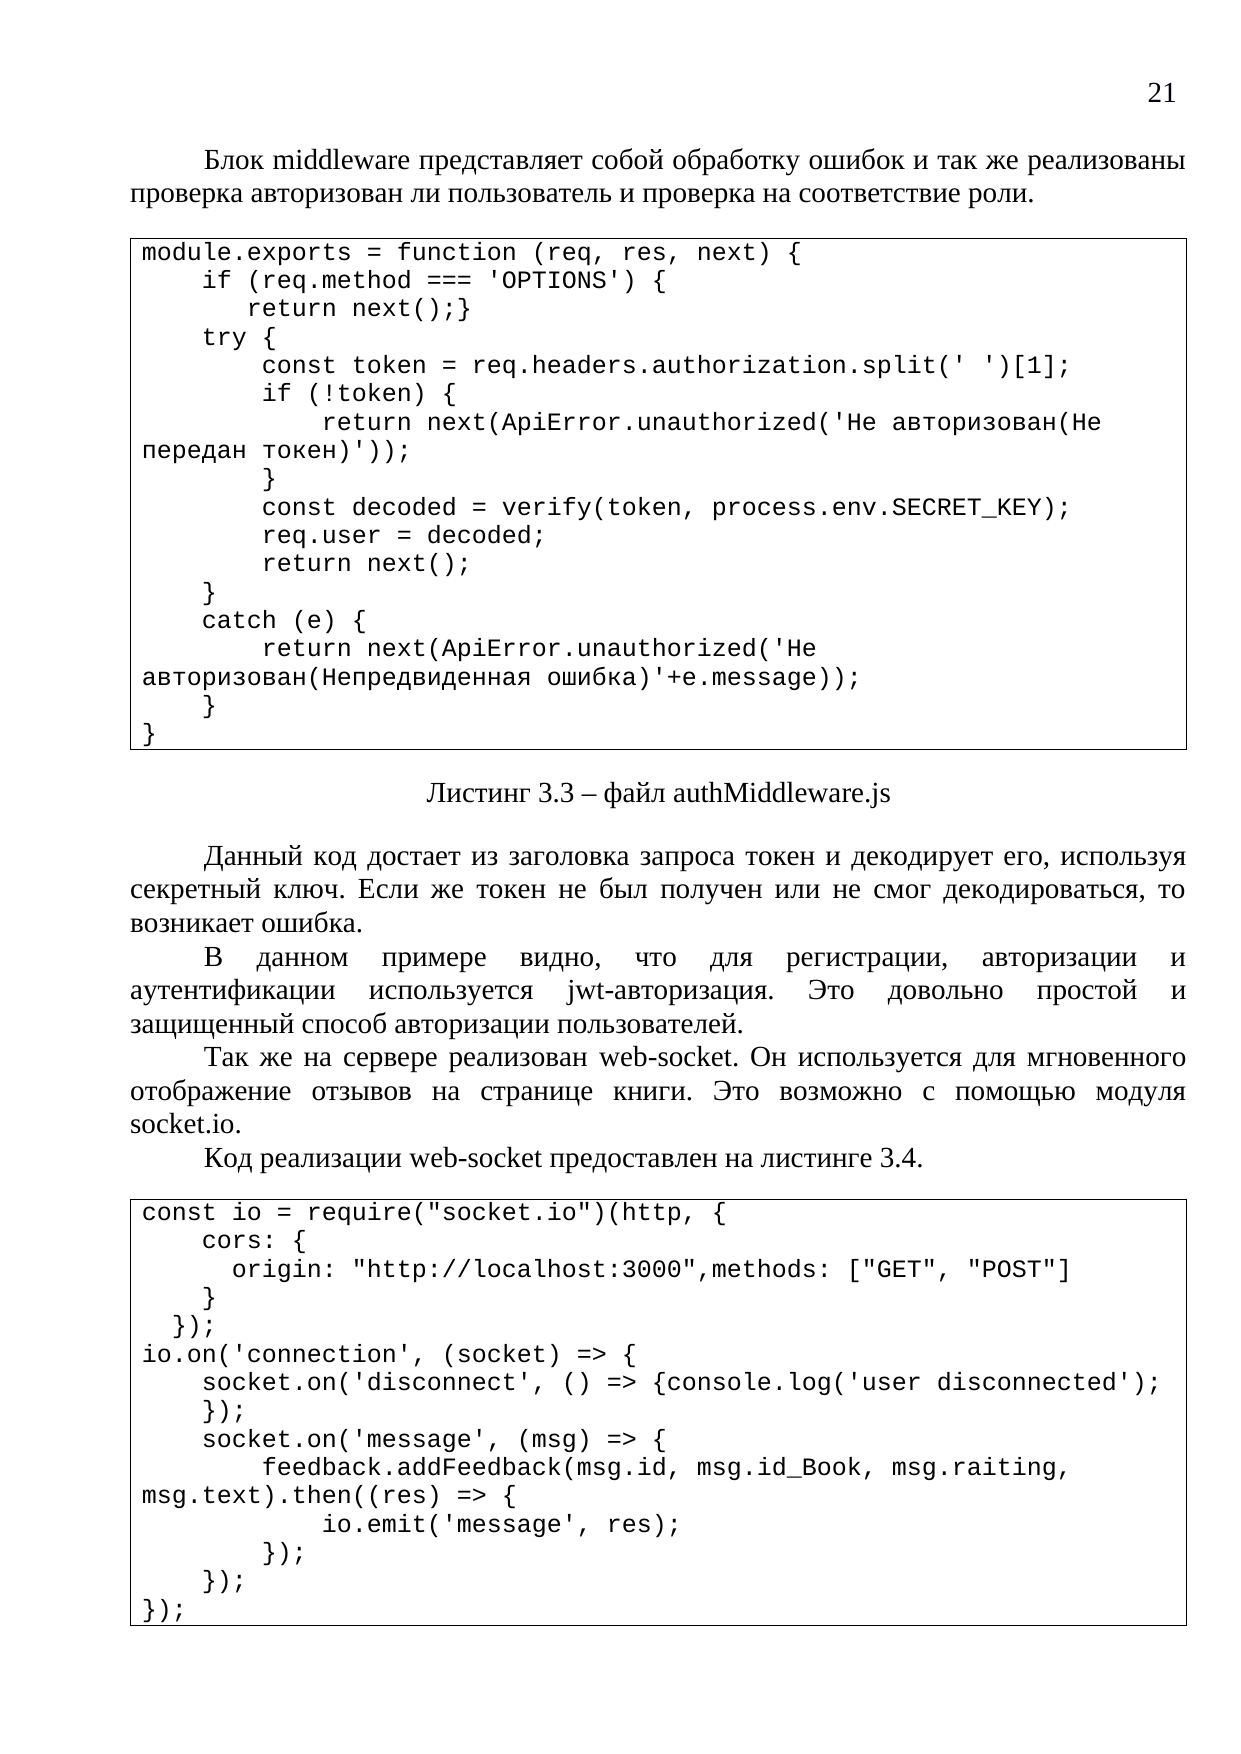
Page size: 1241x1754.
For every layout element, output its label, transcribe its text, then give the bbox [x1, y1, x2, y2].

text Код реализации web-socket предоставлен на листинге 3.4. [130, 1140, 1187, 1173]
text Данный код достает из заголовка запроса токен и декодирует его, используя секретный ключ. Если же токен не был получен или не смог декодироваться, то возникает ошибка. [130, 838, 1187, 939]
text Блок middleware представляет собой обработку ошибок и так же реализованы проверка авторизован ли пользователь и проверка на соответствие роли. [130, 142, 1187, 209]
text Листинг 3.3 – файл authMiddleware.js [130, 775, 1187, 809]
text В данном примере видно, что для регистрации, авторизации и аутентификации используется jwt-авторизация. Это довольно простой и защищенный способ авторизации пользователей. [130, 939, 1187, 1039]
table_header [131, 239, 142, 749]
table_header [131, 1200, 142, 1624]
text Так же на сервере реализован web-socket. Он используется для мгновенного отображение отзывов на странице книги. Это возможно с помощью модуля socket.io. [130, 1039, 1187, 1140]
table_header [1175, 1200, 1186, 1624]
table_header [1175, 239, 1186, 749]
